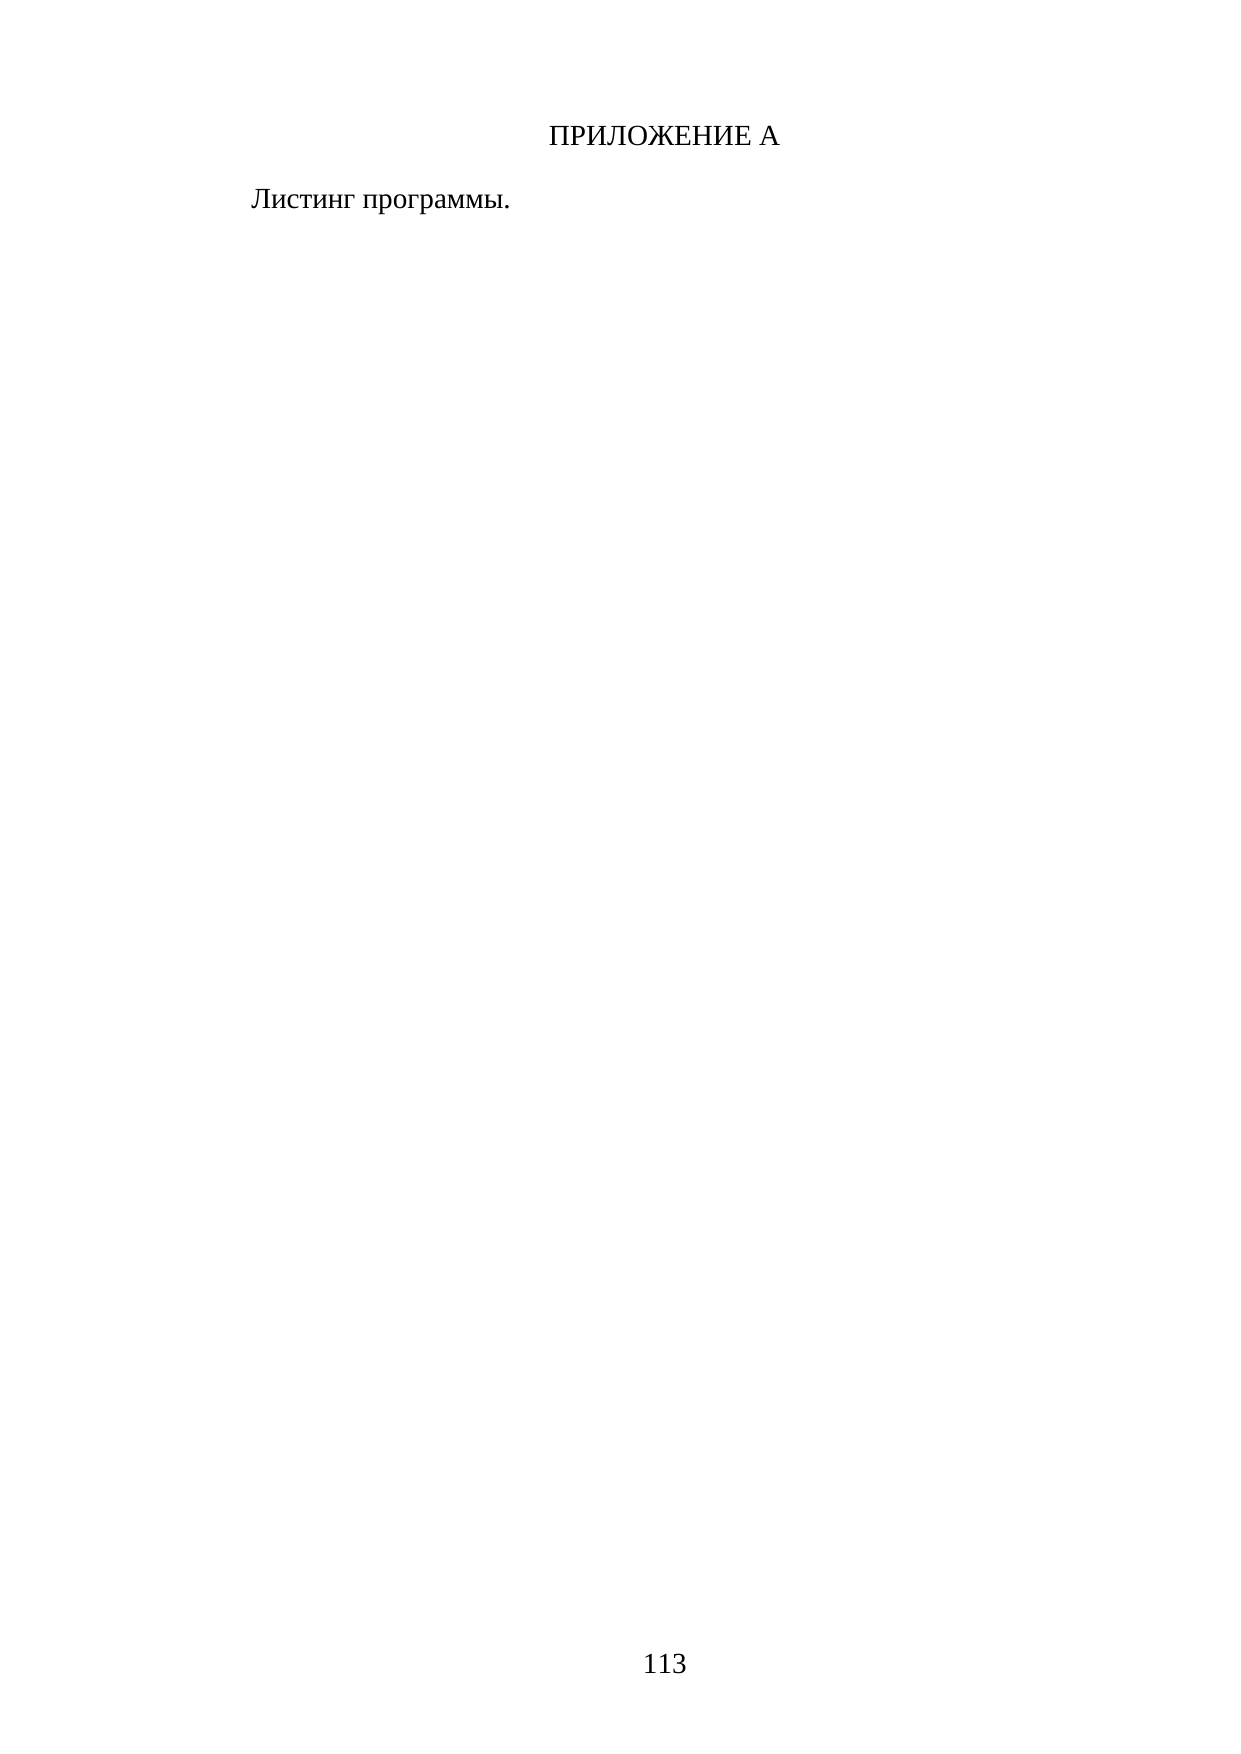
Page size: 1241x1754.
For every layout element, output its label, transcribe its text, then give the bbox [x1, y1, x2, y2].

subtitle ПРИЛОЖЕНИЕ А [177, 118, 1152, 152]
text Листинг программы. [177, 181, 1152, 214]
